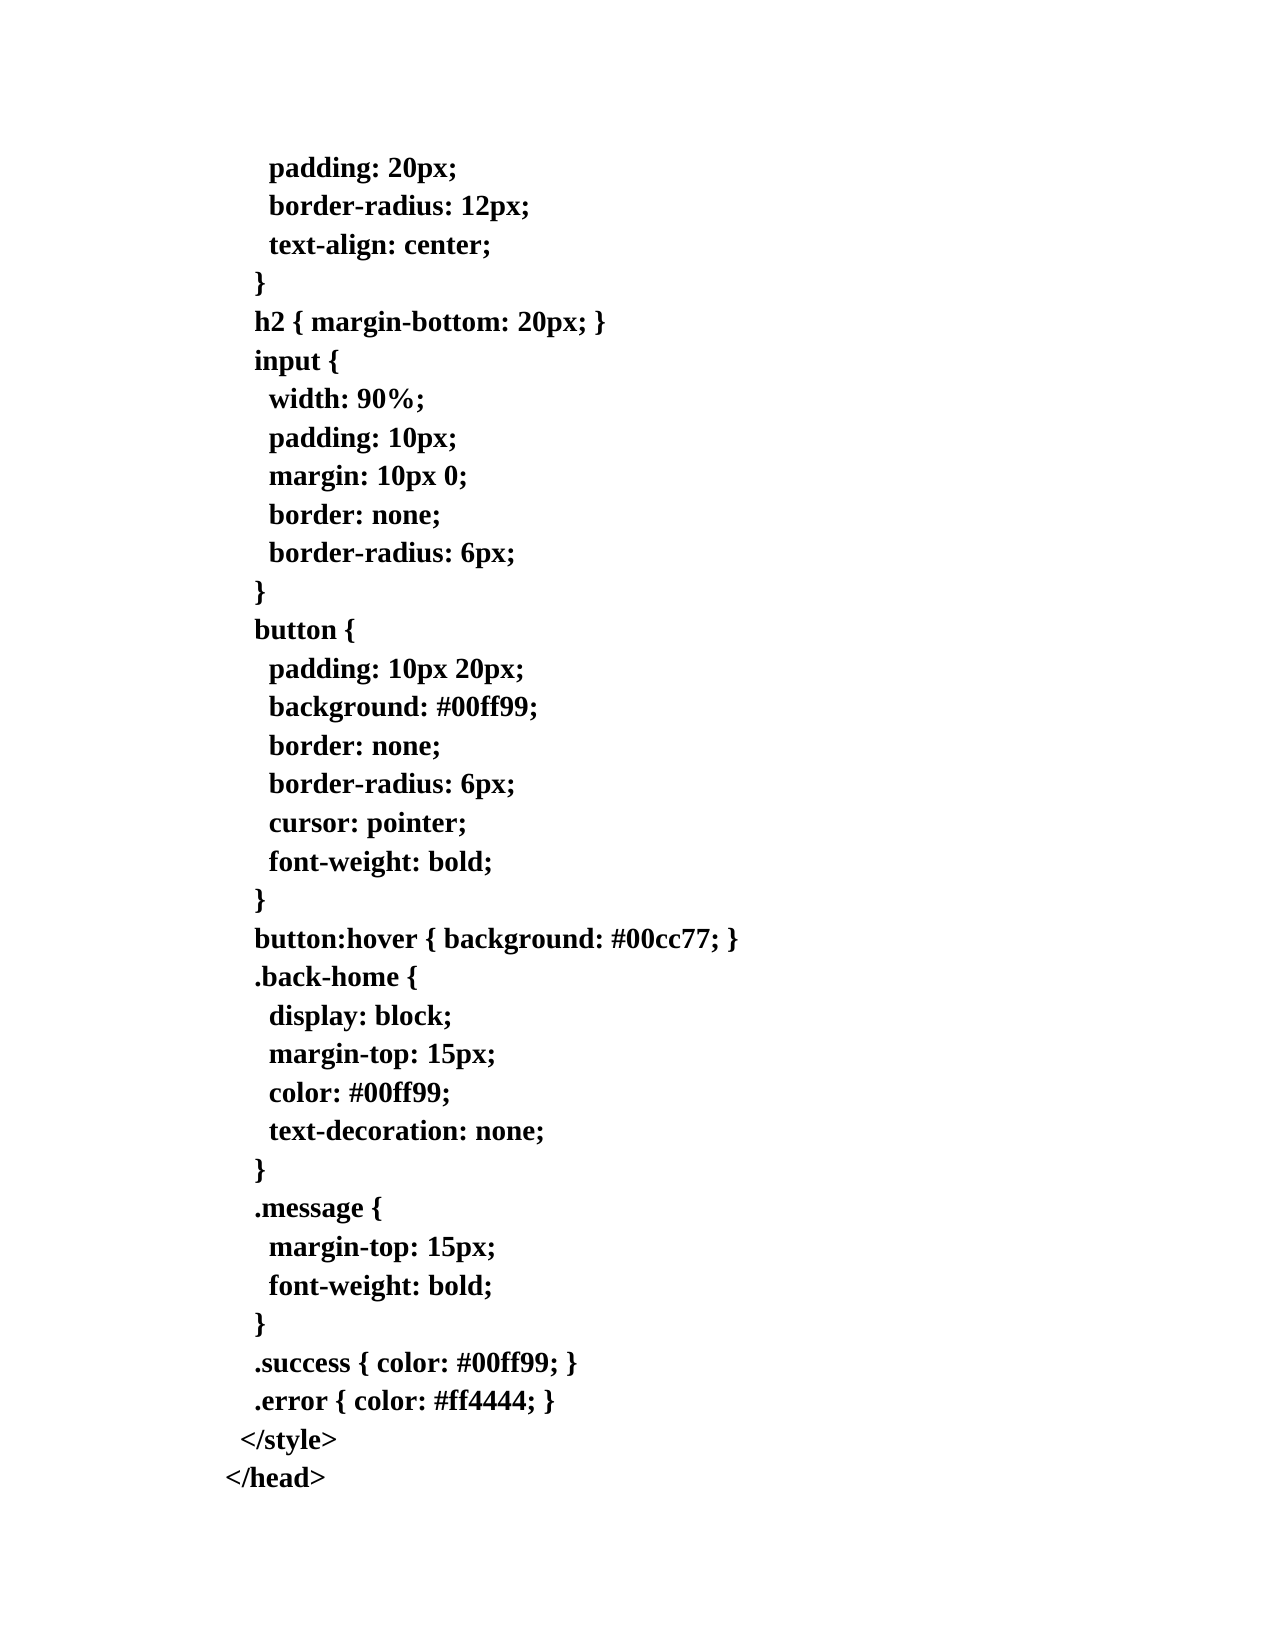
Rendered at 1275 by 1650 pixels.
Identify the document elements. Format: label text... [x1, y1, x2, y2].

list button:hover { background: #00cc77; } [225, 921, 1125, 954]
list border-radius: 12px; [225, 188, 1125, 222]
list border: none; [225, 497, 1125, 530]
list margin: 10px 0; [225, 458, 1125, 492]
list padding: 10px; [225, 420, 1125, 453]
list text-decoration: none; [225, 1113, 1125, 1147]
list input { [225, 343, 1125, 376]
list border-radius: 6px; [225, 767, 1125, 800]
list padding: 20px; [225, 150, 1125, 183]
list .back-home { [225, 959, 1125, 993]
list padding: 10px 20px; [225, 651, 1125, 684]
list text-align: center; [225, 227, 1125, 261]
list } [225, 266, 1125, 299]
list background: #00ff99; [225, 689, 1125, 723]
list margin-top: 15px; [225, 1036, 1125, 1070]
list button { [225, 612, 1125, 646]
list margin-top: 15px; [225, 1229, 1125, 1263]
list </head> [225, 1460, 1125, 1494]
list } [225, 1152, 1125, 1186]
list cursor: pointer; [225, 805, 1125, 839]
list } [225, 882, 1125, 916]
list font-weight: bold; [225, 1268, 1125, 1301]
list border-radius: 6px; [225, 535, 1125, 569]
list display: block; [225, 998, 1125, 1031]
list width: 90%; [225, 381, 1125, 415]
list border: none; [225, 728, 1125, 762]
list font-weight: bold; [225, 844, 1125, 877]
list color: #00ff99; [225, 1075, 1125, 1108]
list </style> [225, 1422, 1125, 1455]
list .success { color: #00ff99; } [225, 1345, 1125, 1378]
list h2 { margin-bottom: 20px; } [225, 304, 1125, 338]
list .error { color: #ff4444; } [225, 1383, 1125, 1417]
list } [225, 1306, 1125, 1340]
list } [225, 574, 1125, 607]
list .message { [225, 1191, 1125, 1224]
